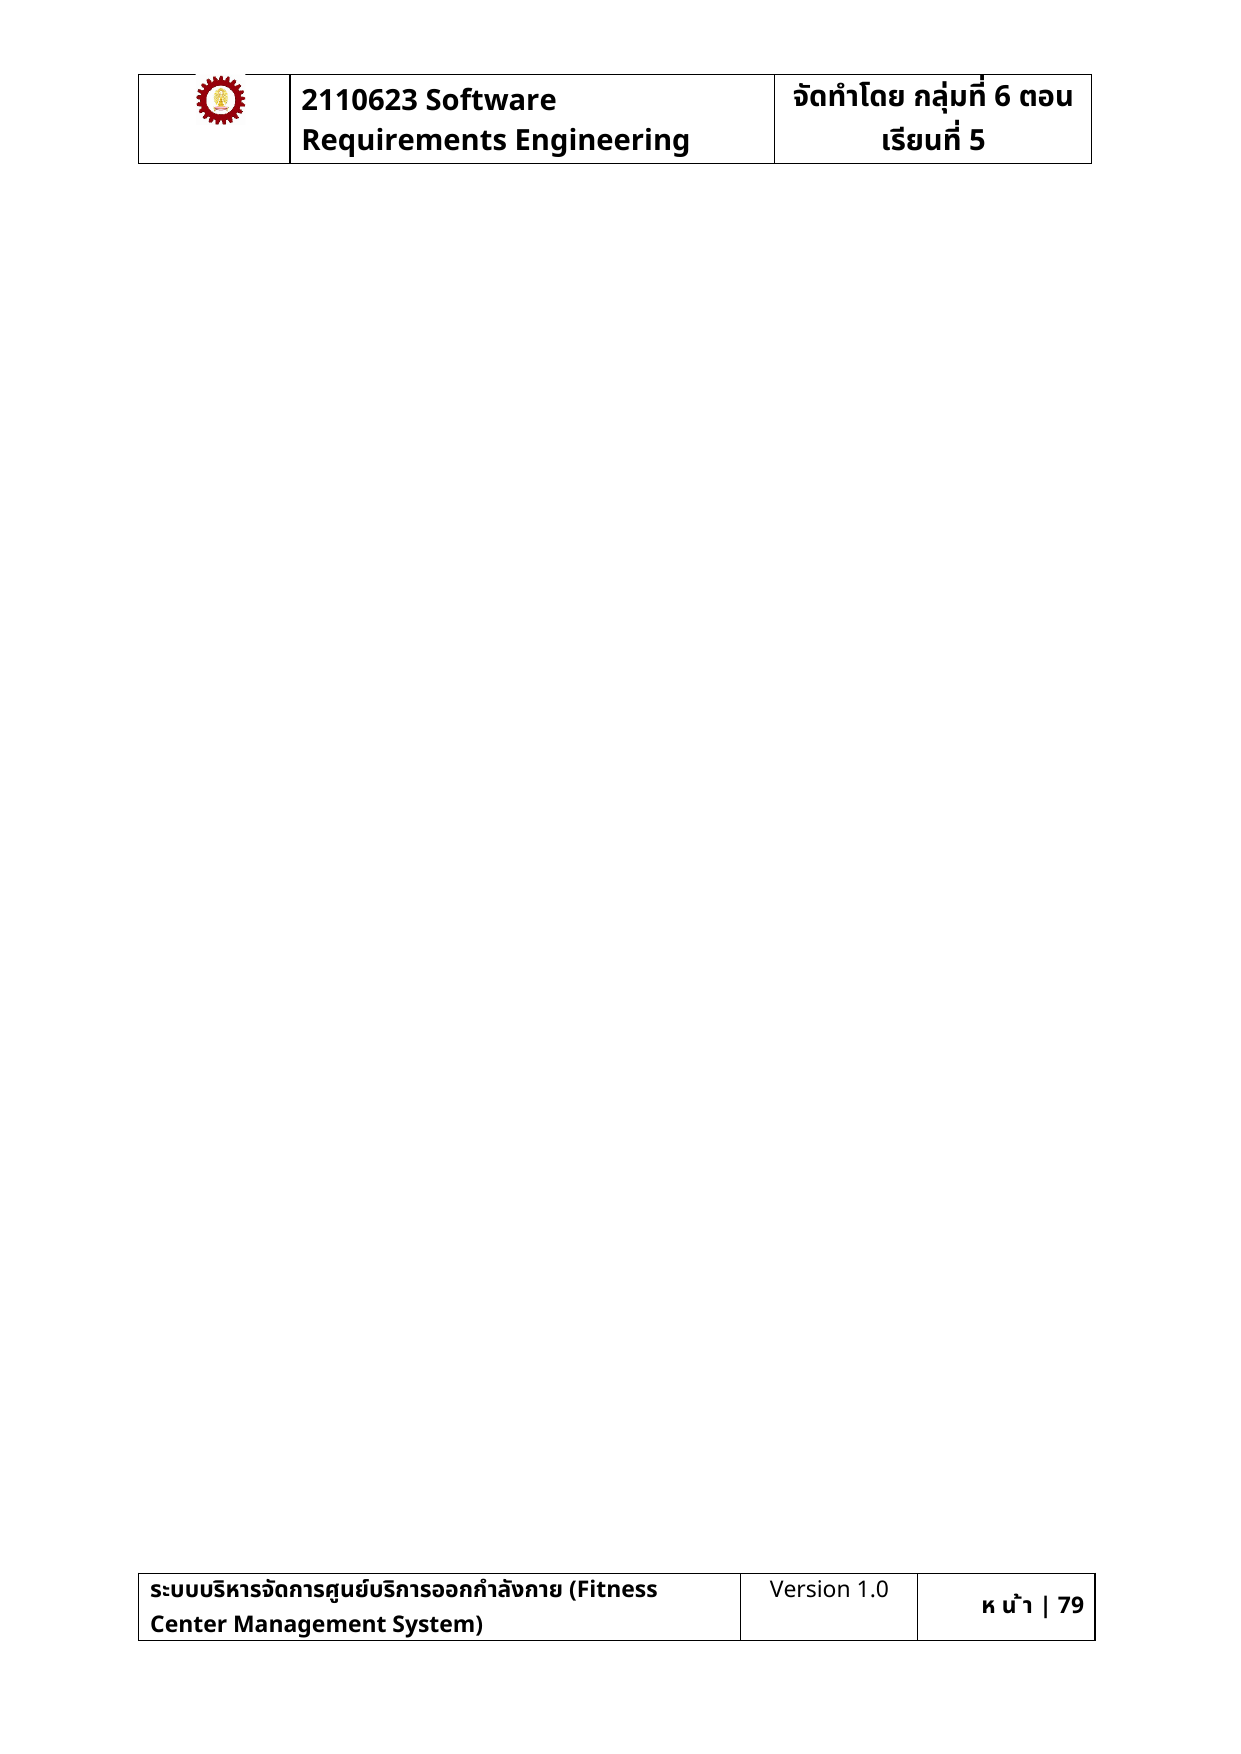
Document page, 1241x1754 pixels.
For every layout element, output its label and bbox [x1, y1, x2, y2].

picture [195, 74, 246, 125]
